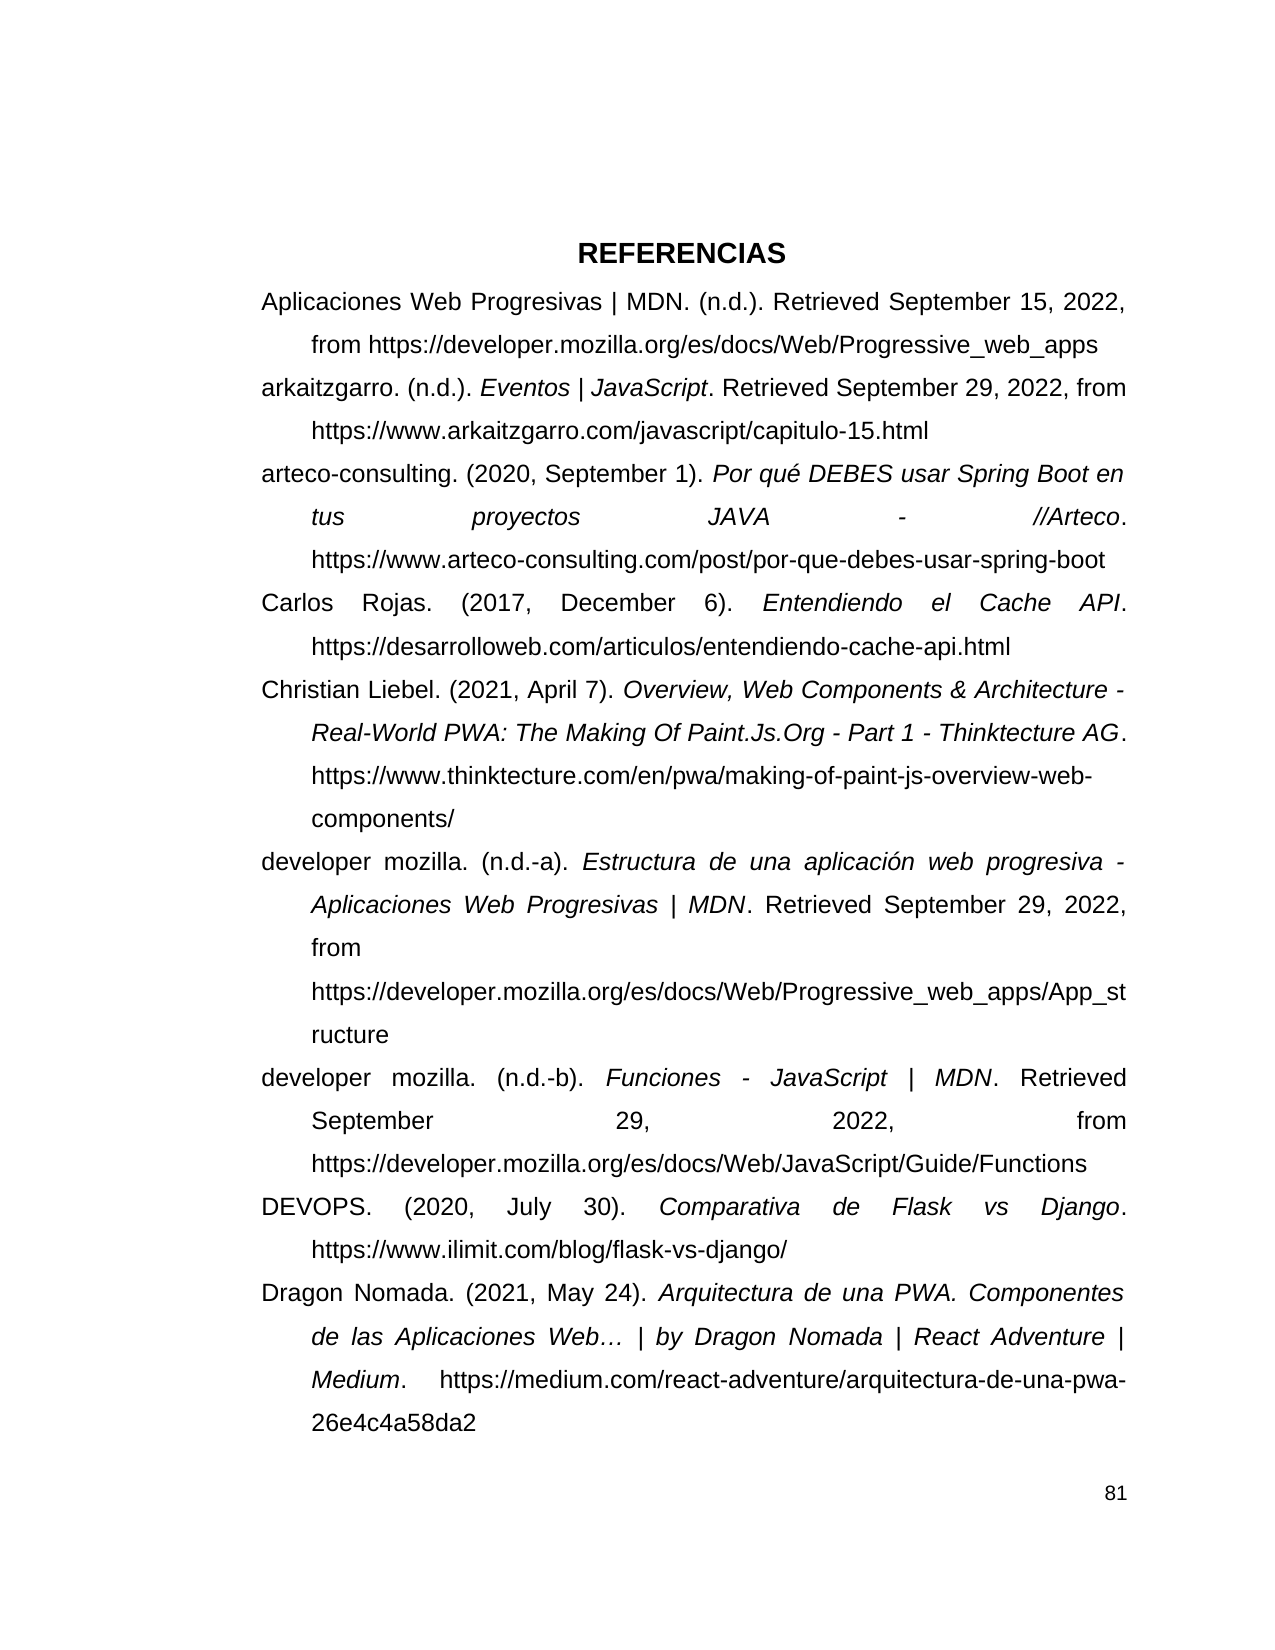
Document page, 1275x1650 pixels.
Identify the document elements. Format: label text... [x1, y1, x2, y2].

text REFERENCIAS [236, 236, 1127, 270]
